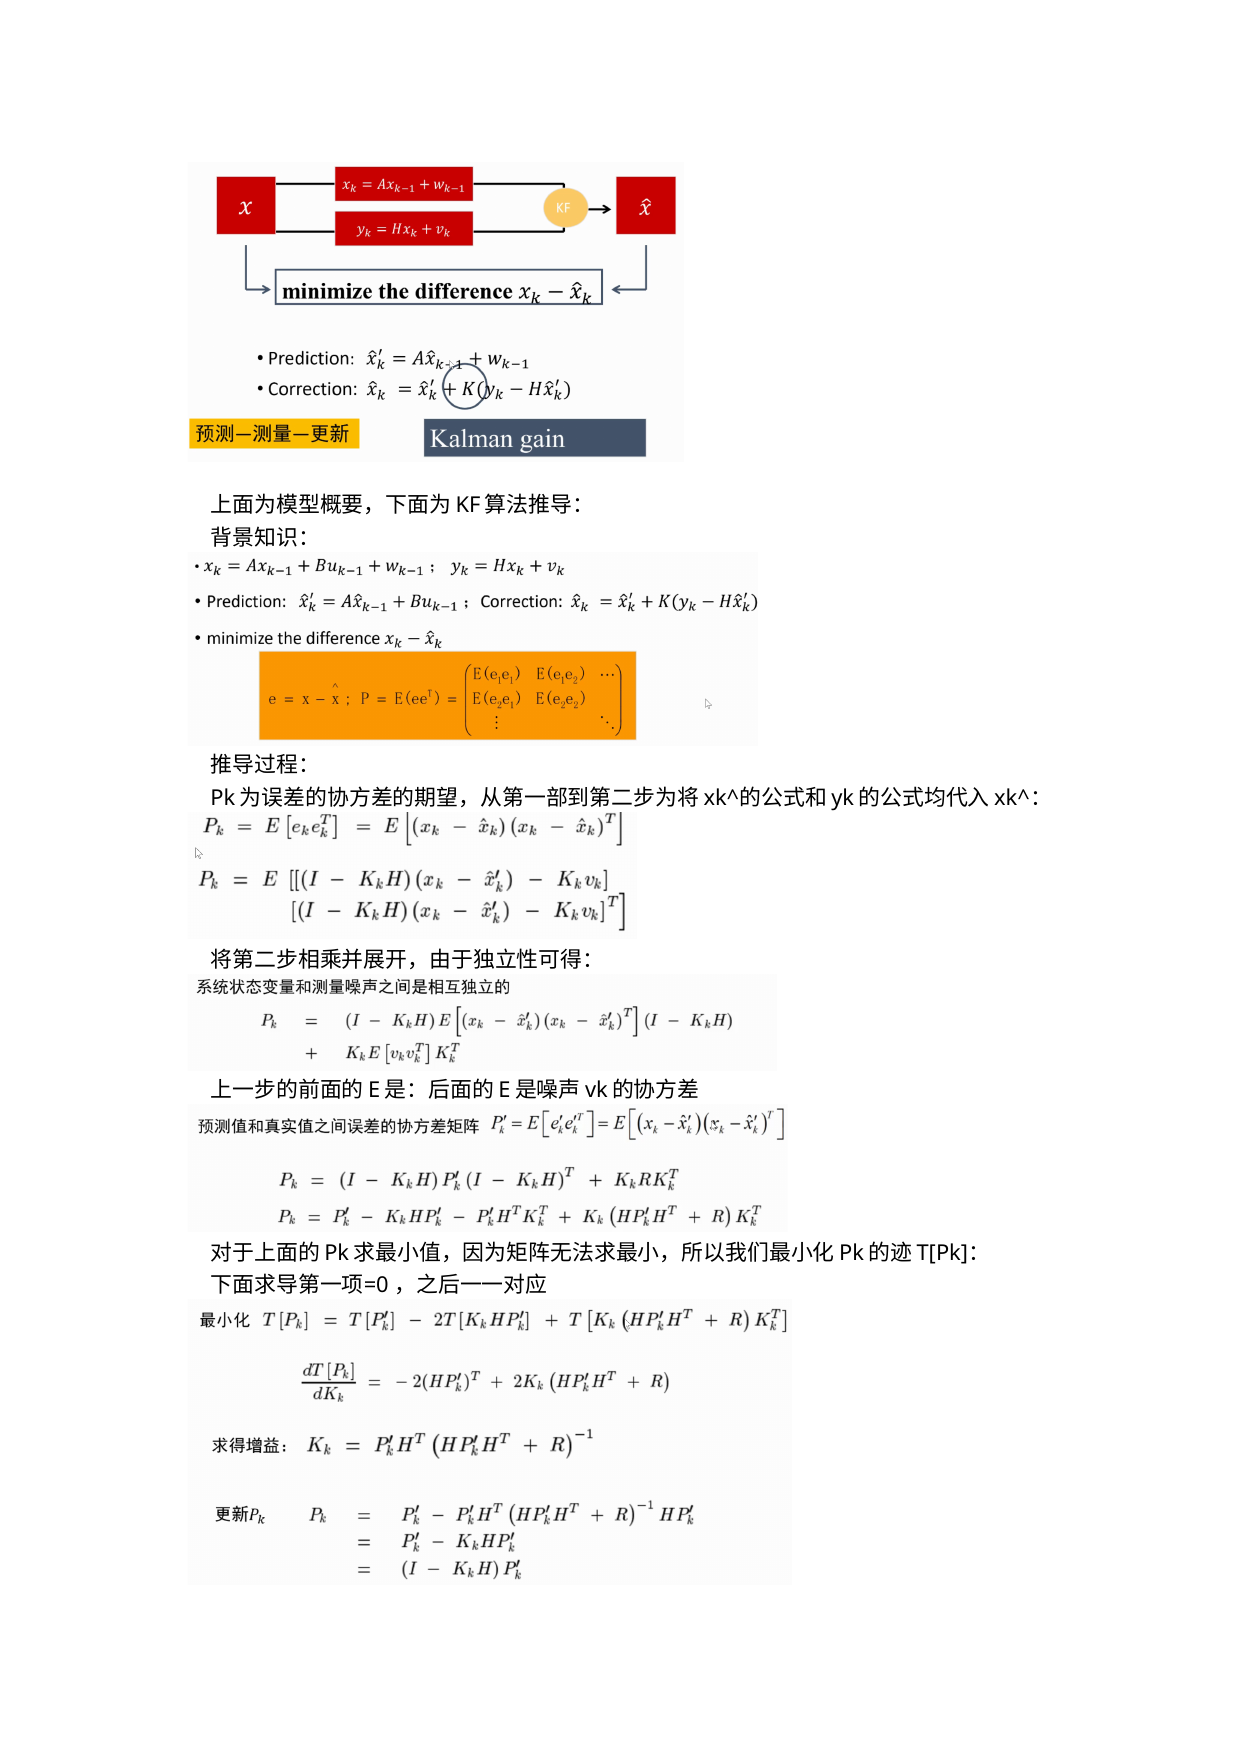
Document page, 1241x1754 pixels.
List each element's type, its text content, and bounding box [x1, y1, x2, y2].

picture [187, 812, 637, 939]
picture [187, 974, 777, 1071]
text 上一步的前面的E是：后面的E是噪声vk的协方差 [187, 1072, 1053, 1104]
text 将第二步相乘并展开，由于独立性可得： [187, 942, 1053, 974]
text 下面求导第一项=0 ，之后一一对应 [187, 1267, 1053, 1299]
picture [187, 552, 759, 746]
text 对于上面的Pk求最小值，因为矩阵无法求最小，所以我们最小化Pk的迹T[Pk]： [187, 1234, 1053, 1267]
text 推导过程： [187, 747, 1053, 779]
picture [187, 1299, 792, 1585]
picture [187, 162, 684, 462]
text 背景知识： [187, 519, 1053, 552]
picture [187, 1104, 788, 1232]
text Pk为误差的协方差的期望，从第一部到第二步为将xk^的公式和yk的公式均代入xk^： [187, 779, 1053, 812]
text 上面为模型概要，下面为KF算法推导： [187, 487, 1053, 519]
